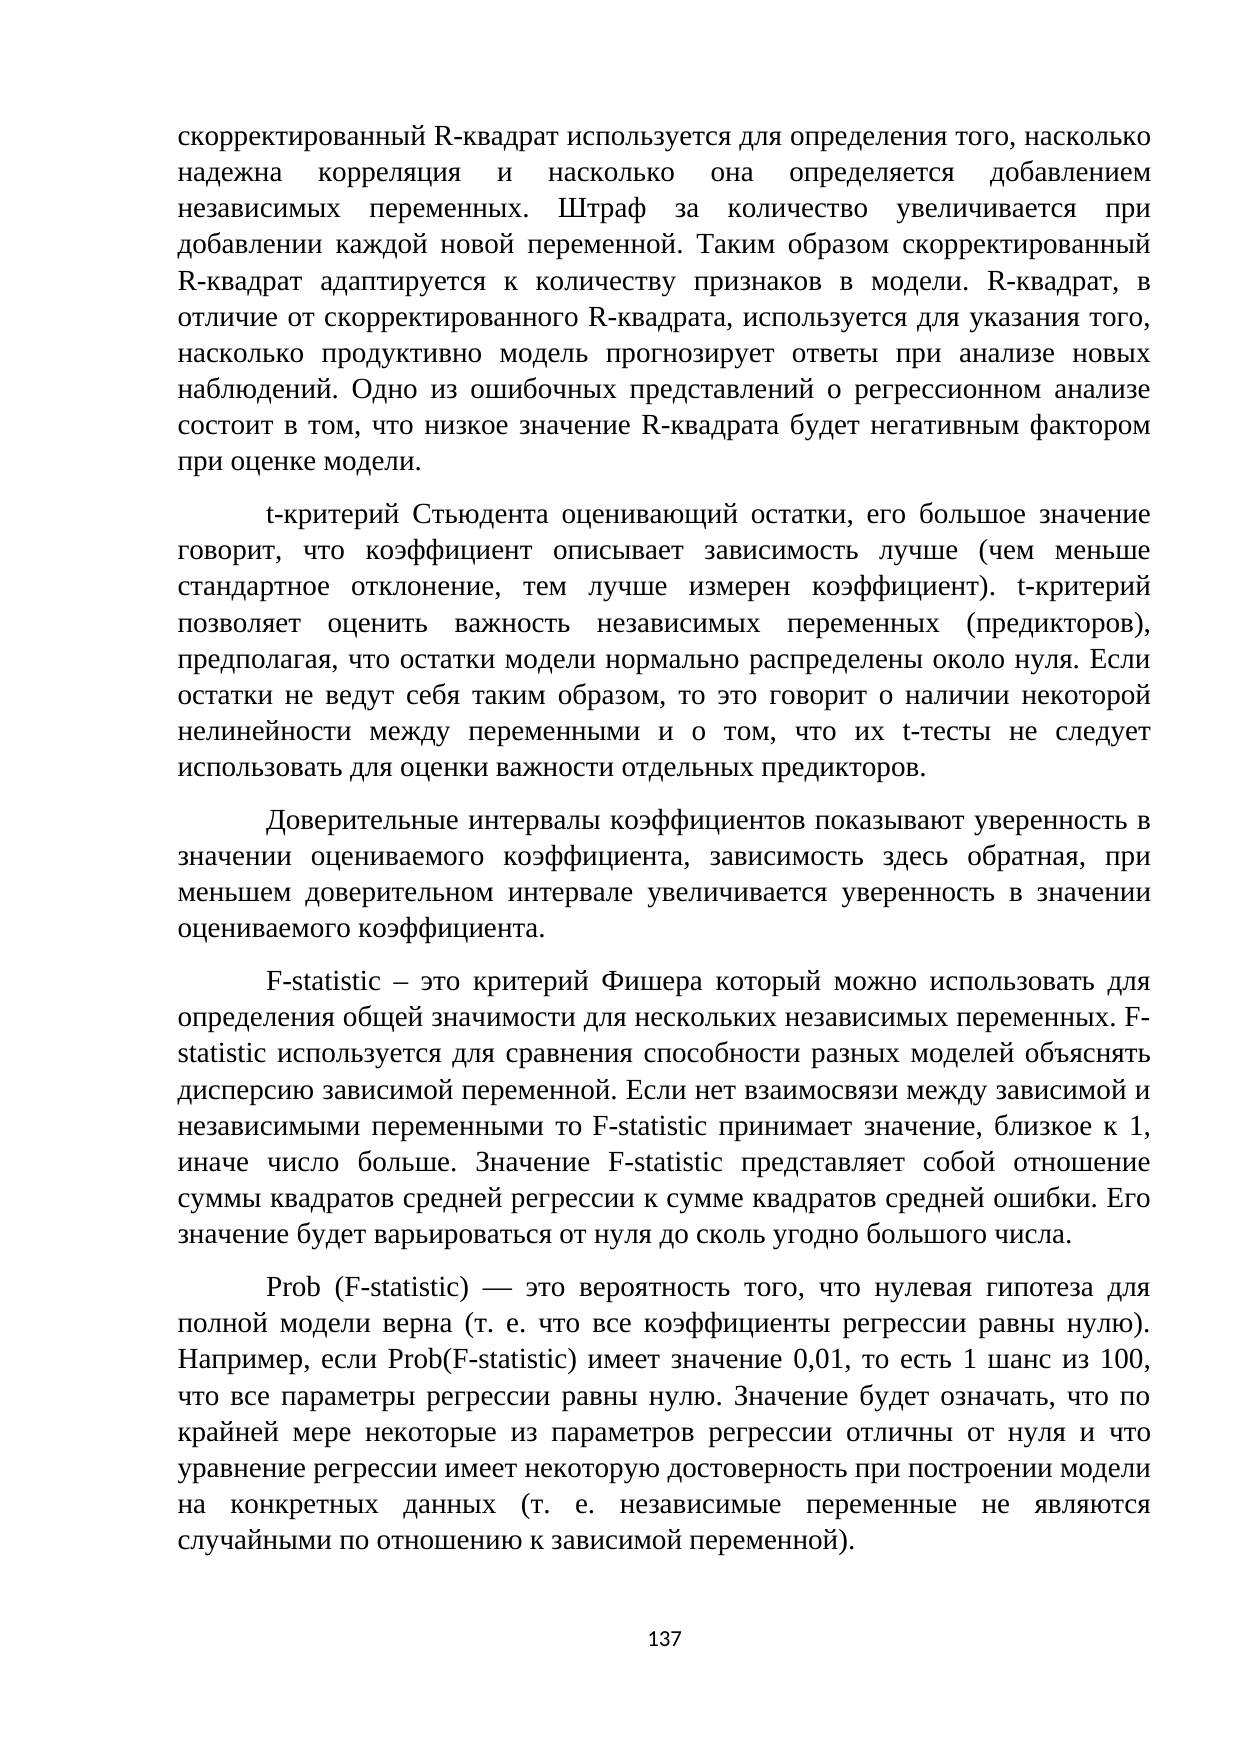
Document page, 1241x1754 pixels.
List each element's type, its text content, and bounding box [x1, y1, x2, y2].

text Prob (F-statistic) — это вероятность того, что нулевая гипотеза для полной модели верна (т. е. что все коэффициенты регрессии равны нулю). Например, если Prob(F-statistic) имеет значение 0,01, то есть 1 шанс из 100, что все параметры регрессии равны нулю. Значение будет означать, что по крайней мере некоторые из параметров регрессии отличны от нуля и что уравнение регрессии имеет некоторую достоверность при построении модели на конкретных данных (т. е. независимые переменные не являются случайными по отношению к зависимой переменной). [177, 1269, 1152, 1556]
text Доверительные интервалы коэффициентов показывают уверенность в значении оцениваемого коэффициента, зависимость здесь обратная, при меньшем доверительном интервале увеличивается уверенность в значении оцениваемого коэффициента. [177, 802, 1152, 944]
text F-statistic – это критерий Фишера который можно использовать для определения общей значимости для нескольких независимых переменных. F-statistic используется для сравнения способности разных моделей объяснять дисперсию зависимой переменной. Если нет взаимосвязи между зависимой и независимыми переменными то F-statistic принимает значение, близкое к 1, иначе число больше. Значение F-statistic представляет собой отношение суммы квадратов средней регрессии к сумме квадратов средней ошибки. Его значение будет варьироваться от нуля до сколь угодно большого числа. [177, 963, 1152, 1250]
text t-критерий Стьюдента оценивающий остатки, его большое значение говорит, что коэффициент описывает зависимость лучше (чем меньше стандартное отклонение, тем лучше измерен коэффициент). t-критерий позволяет оценить важность независимых переменных (предикторов), предполагая, что остатки модели нормально распределены около нуля. Если остатки не ведут себя таким образом, то это говорит о наличии некоторой нелинейности между переменными и о том, что их t-тесты не следует использовать для оценки важности отдельных предикторов. [177, 496, 1152, 783]
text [177, 118, 1152, 477]
